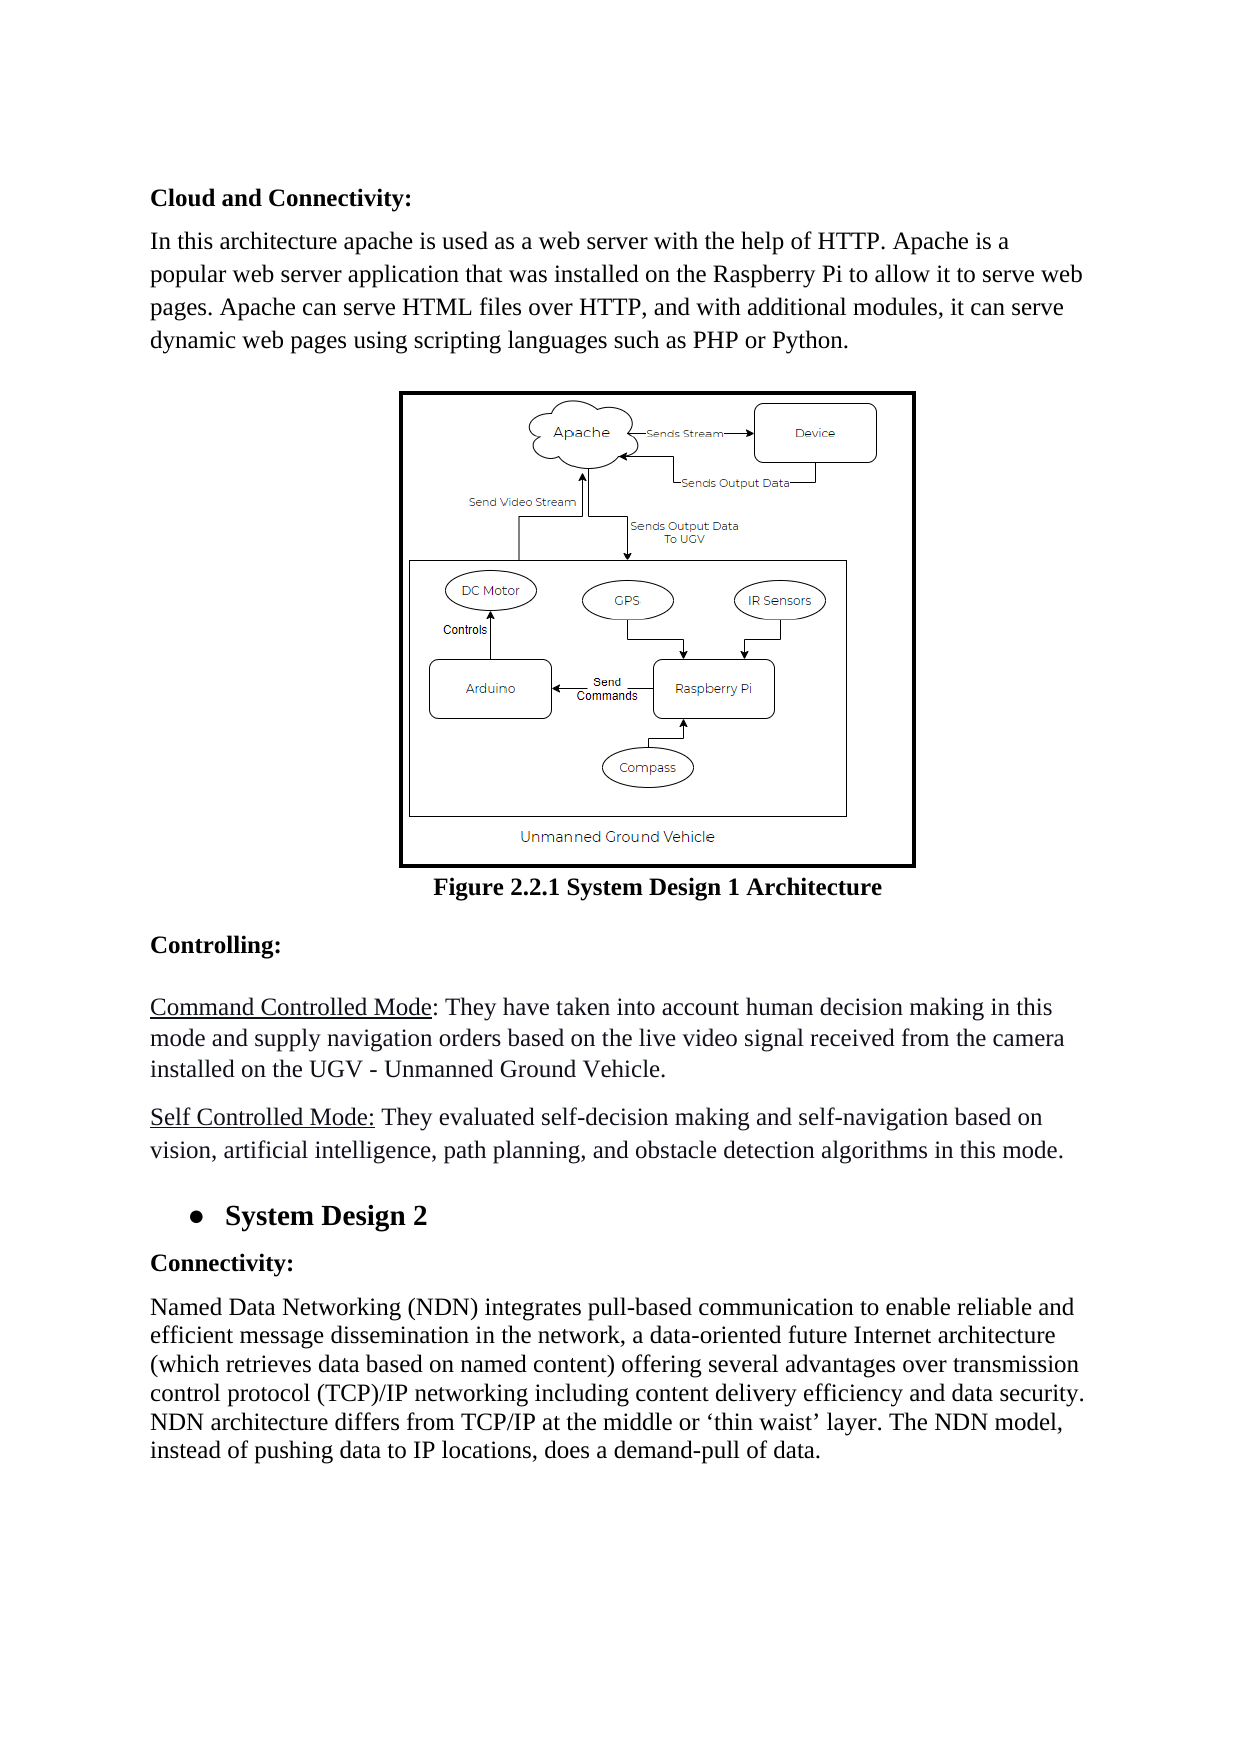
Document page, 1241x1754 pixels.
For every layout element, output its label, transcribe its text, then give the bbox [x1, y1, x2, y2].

picture [403, 395, 912, 864]
text Cloud and Connectivity: [150, 183, 1090, 212]
text Named Data Networking (NDN) integrates pull-based communication to enable reliable and efficient message dissemination in the network, a data-oriented future Internet architecture (which retrieves data based on named content) offering several advantages over transmission control protocol (TCP)/IP networking including content delivery efficiency and data security. NDN architecture differs from TCP/IP at the middle or ‘thin waist’ layer. The NDN model, instead of pushing data to IP locations, does a demand-pull of data. [150, 1292, 1090, 1464]
subtitle Controlling: [150, 930, 1090, 959]
text In this architecture apache is used as a web server with the help of HTTP. Apache is a popular web server application that was installed on the Raspberry Pi to allow it to serve web pages. Apache can serve HTML files over HTTP, and with additional modules, it can serve dynamic web pages using scripting languages such as PHP or Python. [150, 226, 1090, 354]
text Self Controlled Mode: They evaluated self-decision making and self-navigation based on vision, artificial intelligence, path planning, and obstacle detection algorithms in this mode. [150, 1102, 1090, 1164]
text Command Controlled Mode: They have taken into account human decision making in this mode and supply navigation orders based on the live video signal received from the camera installed on the UGV - Unmanned Ground Vehicle. [150, 992, 1090, 1083]
text Connectivity: [150, 1248, 1090, 1277]
list System Design 2 [187, 1198, 1090, 1232]
text Figure 2.2.1 System Design 1 Architecture [225, 872, 1090, 901]
